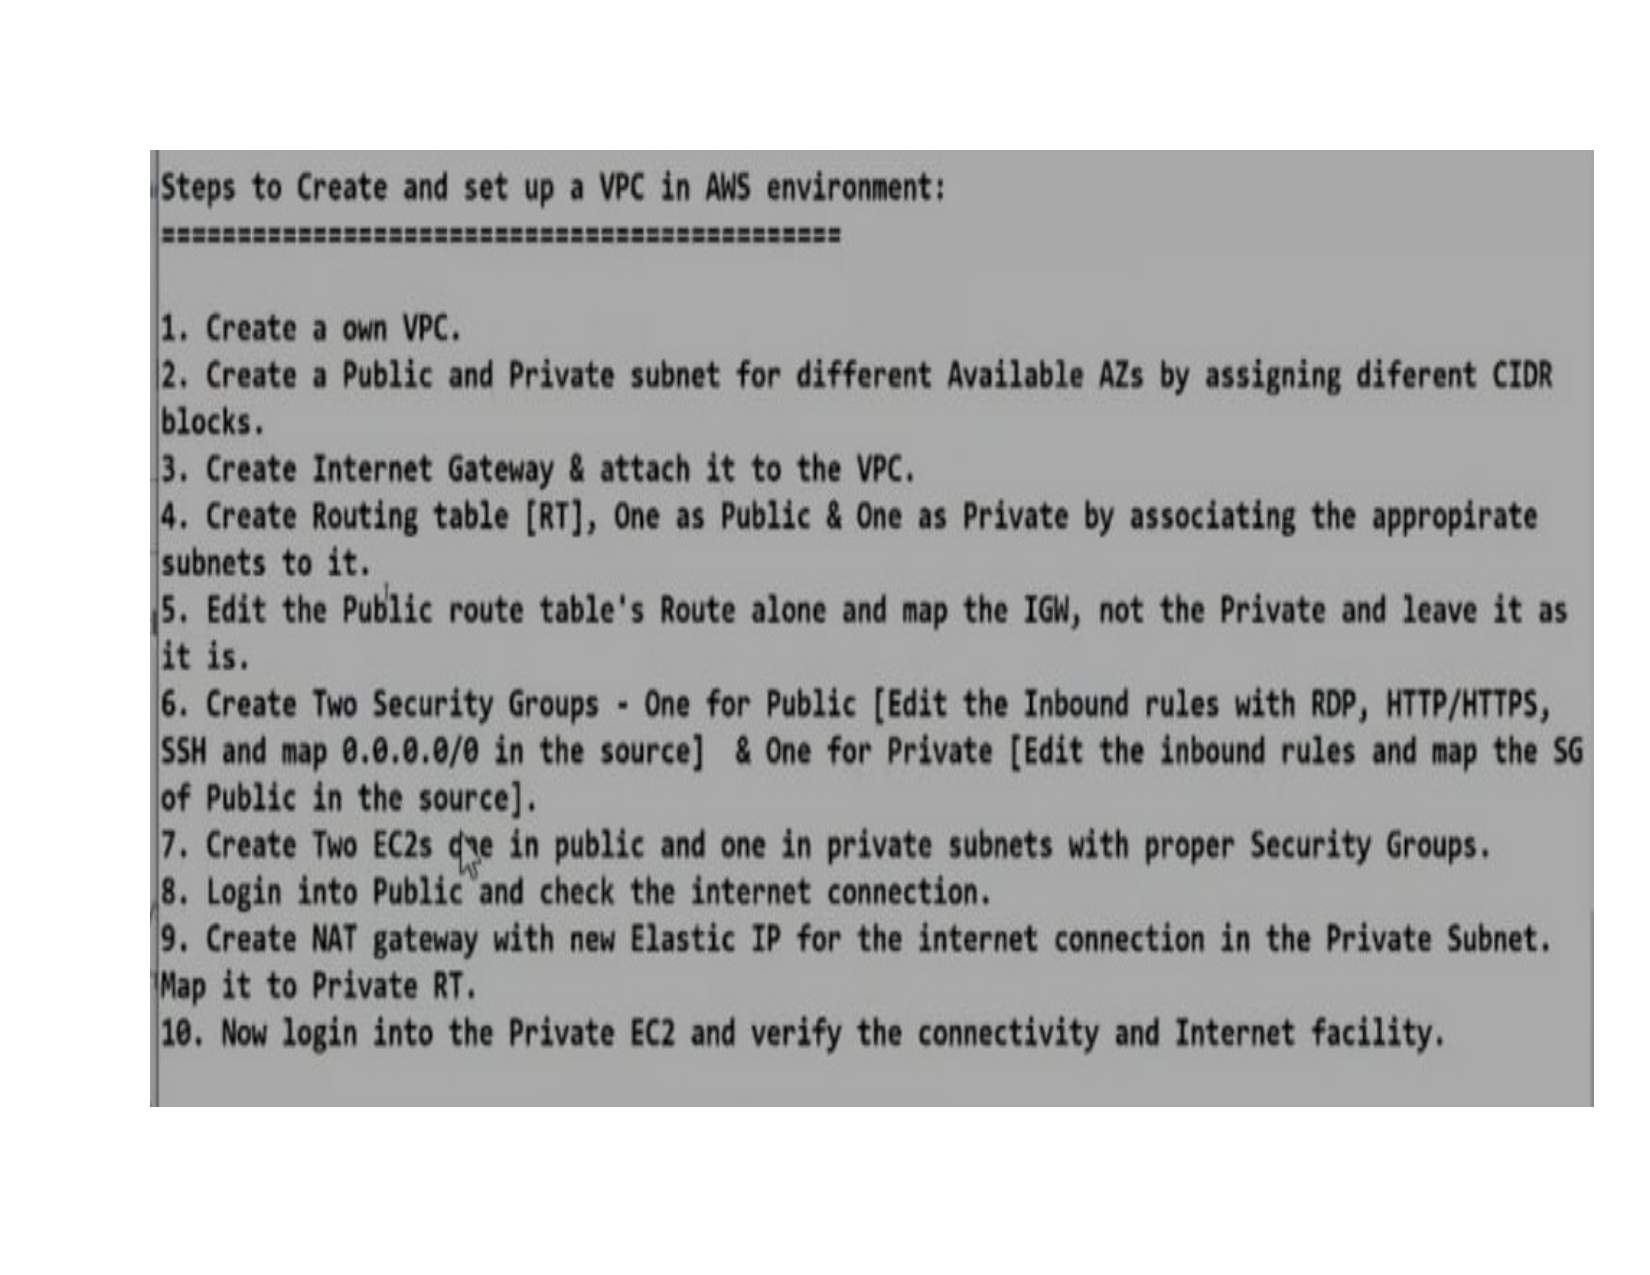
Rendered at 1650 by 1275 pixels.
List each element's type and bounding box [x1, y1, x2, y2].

picture [150, 150, 1594, 1107]
